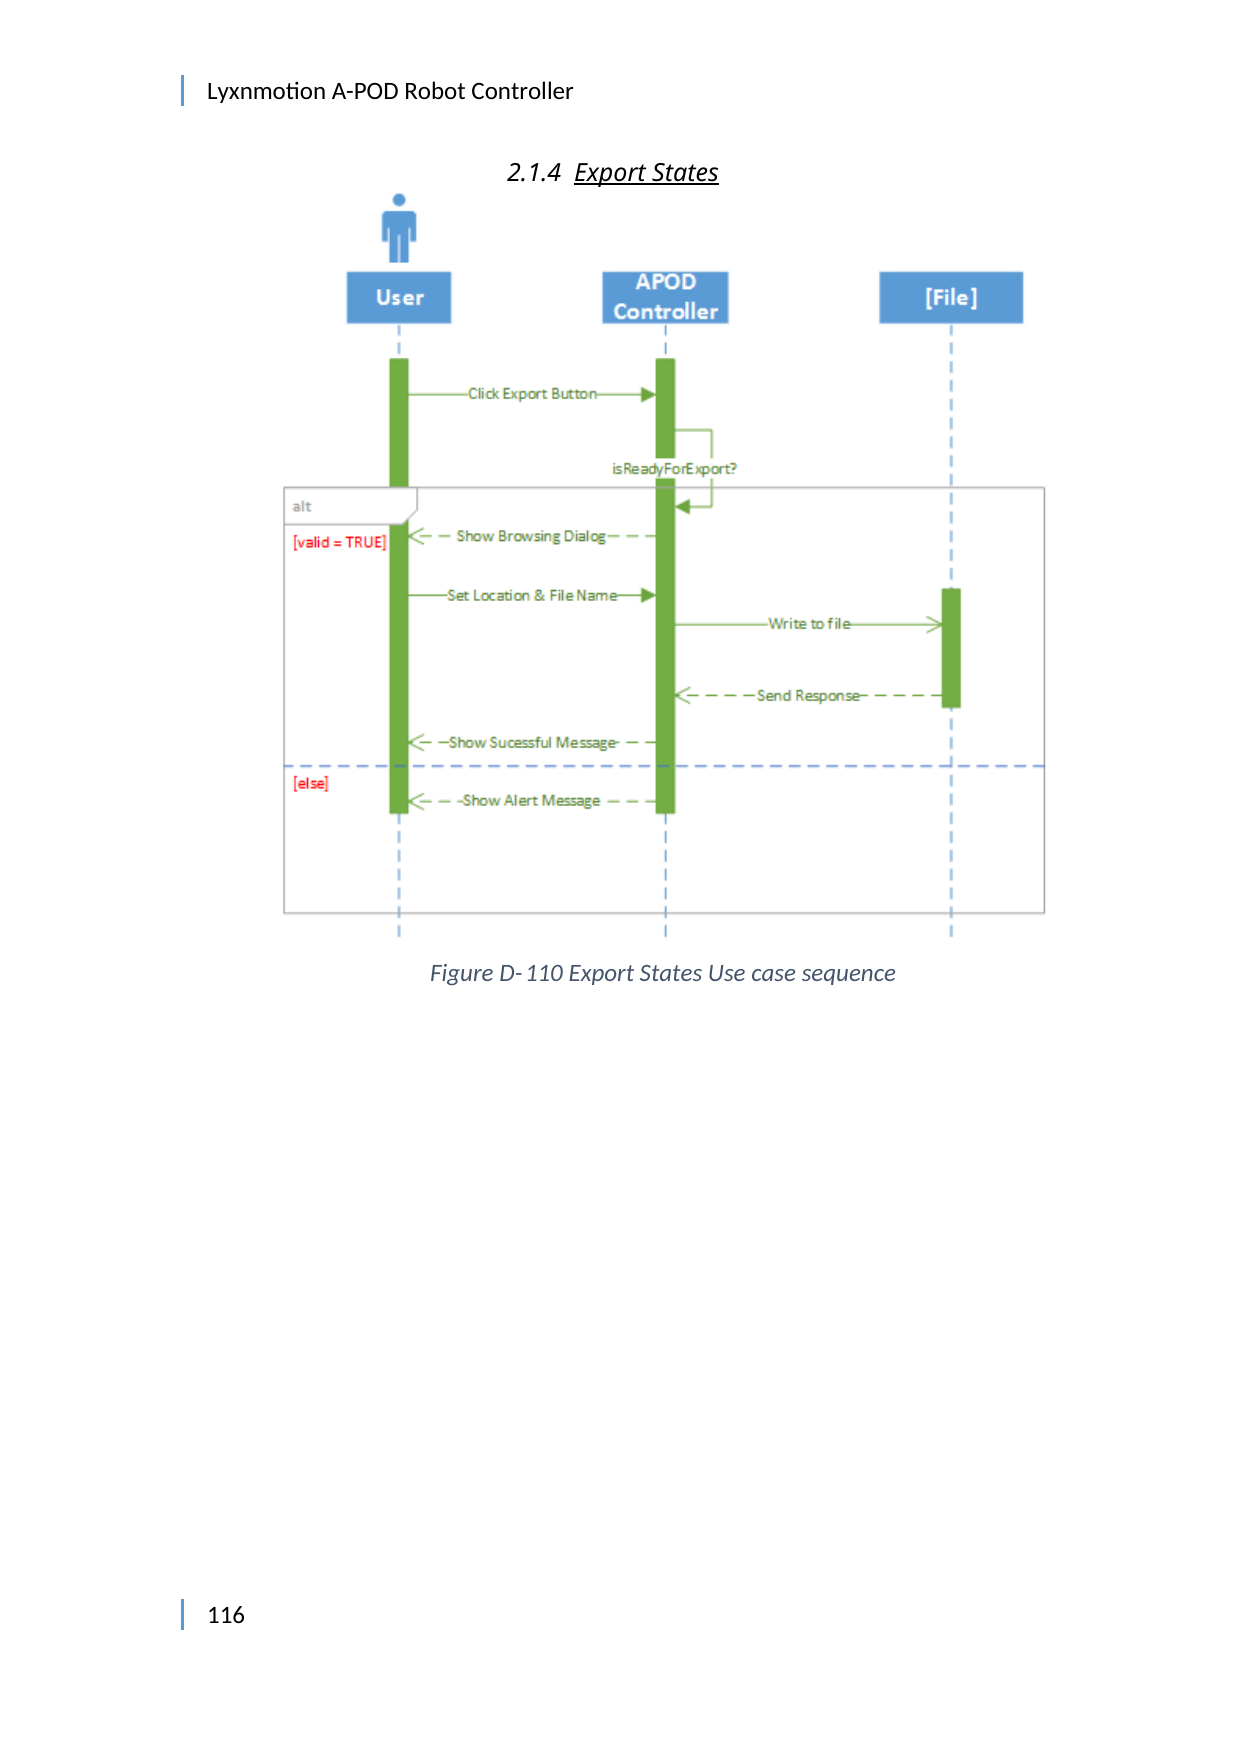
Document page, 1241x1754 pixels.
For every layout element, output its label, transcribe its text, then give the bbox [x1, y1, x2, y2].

subtitle Export States [507, 155, 1122, 189]
picture [282, 191, 1047, 939]
